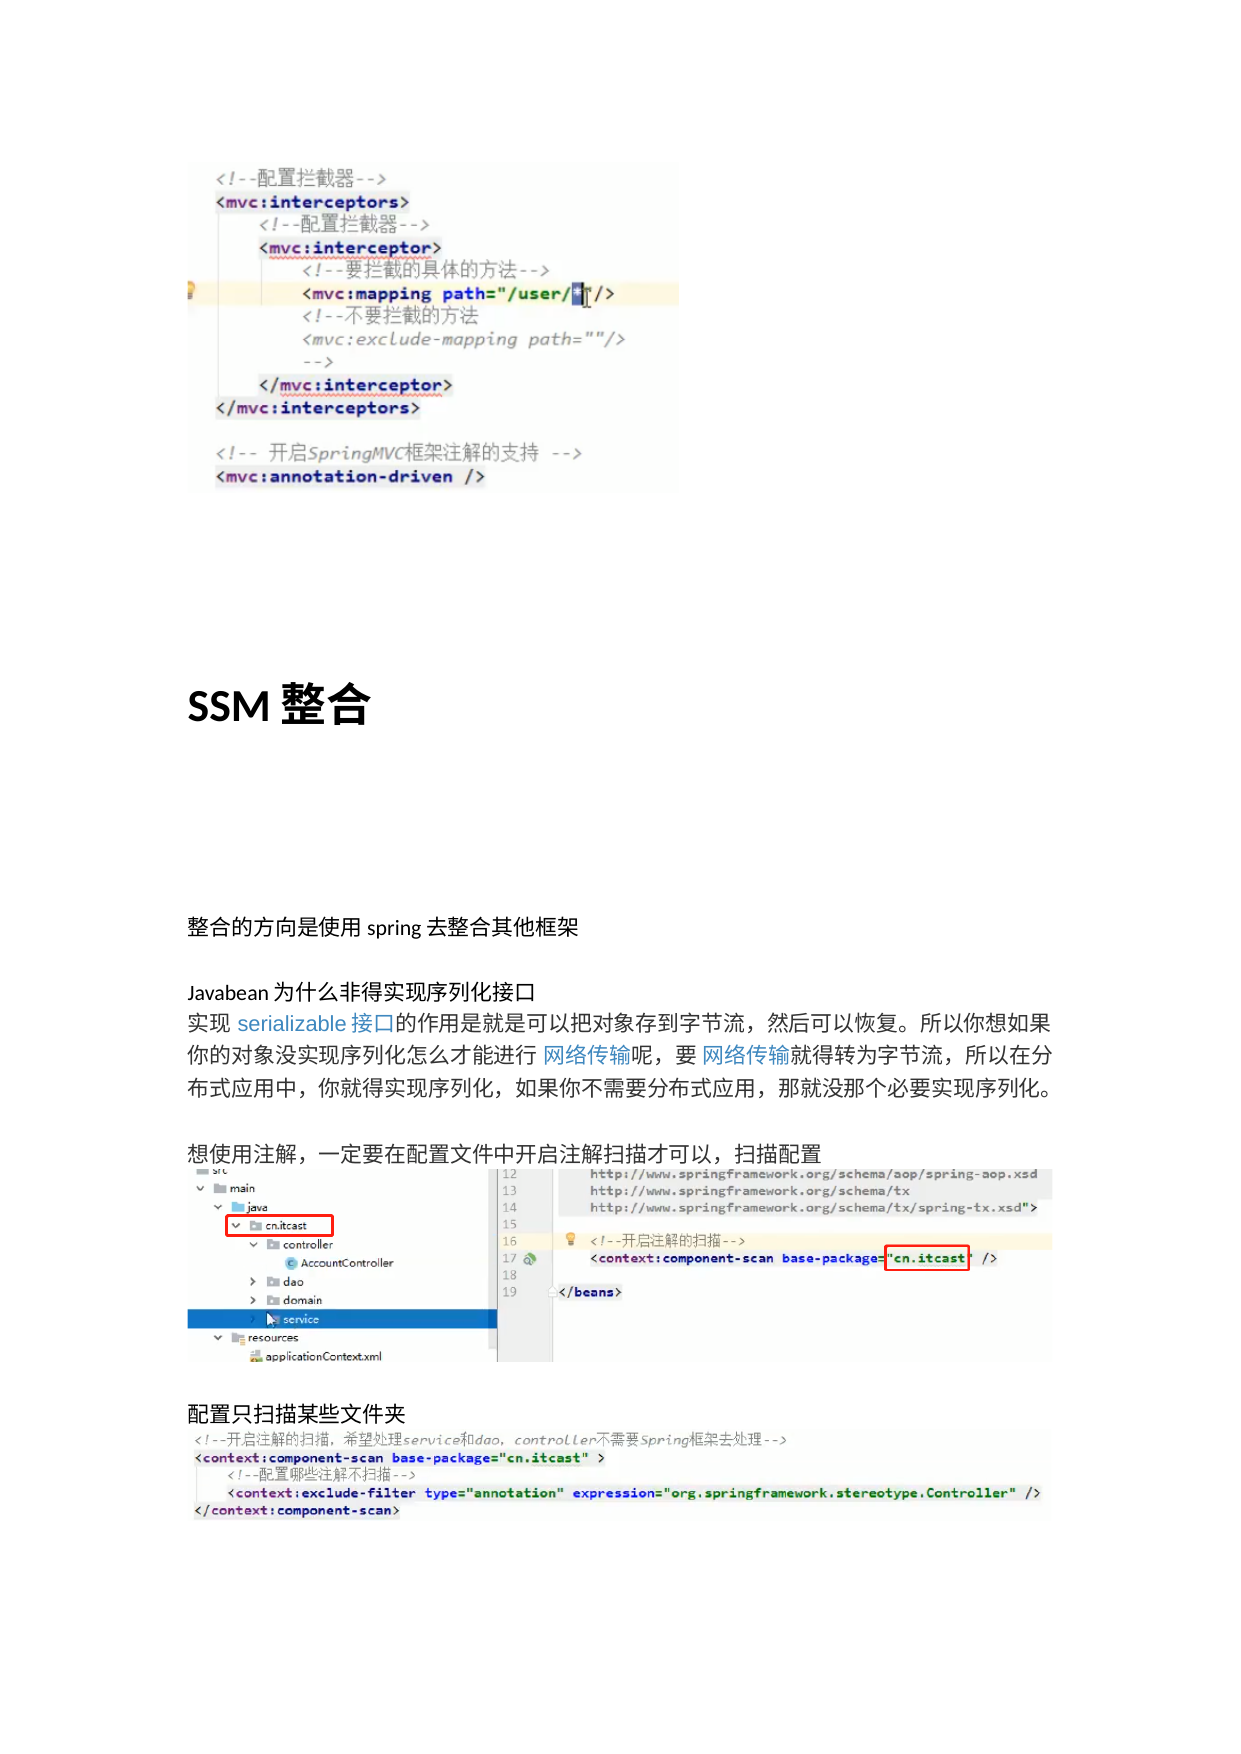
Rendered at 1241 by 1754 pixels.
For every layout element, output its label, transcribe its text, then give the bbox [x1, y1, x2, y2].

picture [187, 1429, 1052, 1521]
text 整合的方向是使用spring去整合其他框架 [187, 909, 1053, 942]
text 想使用注解，一定要在配置文件中开启注解扫描才可以，扫描配置 [187, 1137, 1053, 1169]
text 实现 serializable接口的作用是就是可以把对象存到字节流，然后可以恢复。所以你想如果你的对象没实现序列化怎么才能进行 网络传输呢，要 网络传输就得转为字节流，所以在分布式应用中，你就得实现序列化，如果你不需要分布式应用，那就没那个必要实现序列化。 [187, 1007, 1053, 1104]
subtitle SSM整合 [187, 652, 1053, 750]
picture [187, 162, 679, 493]
text 配置只扫描某些文件夹 [187, 1397, 1053, 1429]
picture [187, 1169, 1053, 1362]
text Javabean为什么非得实现序列化接口 [187, 974, 1053, 1007]
